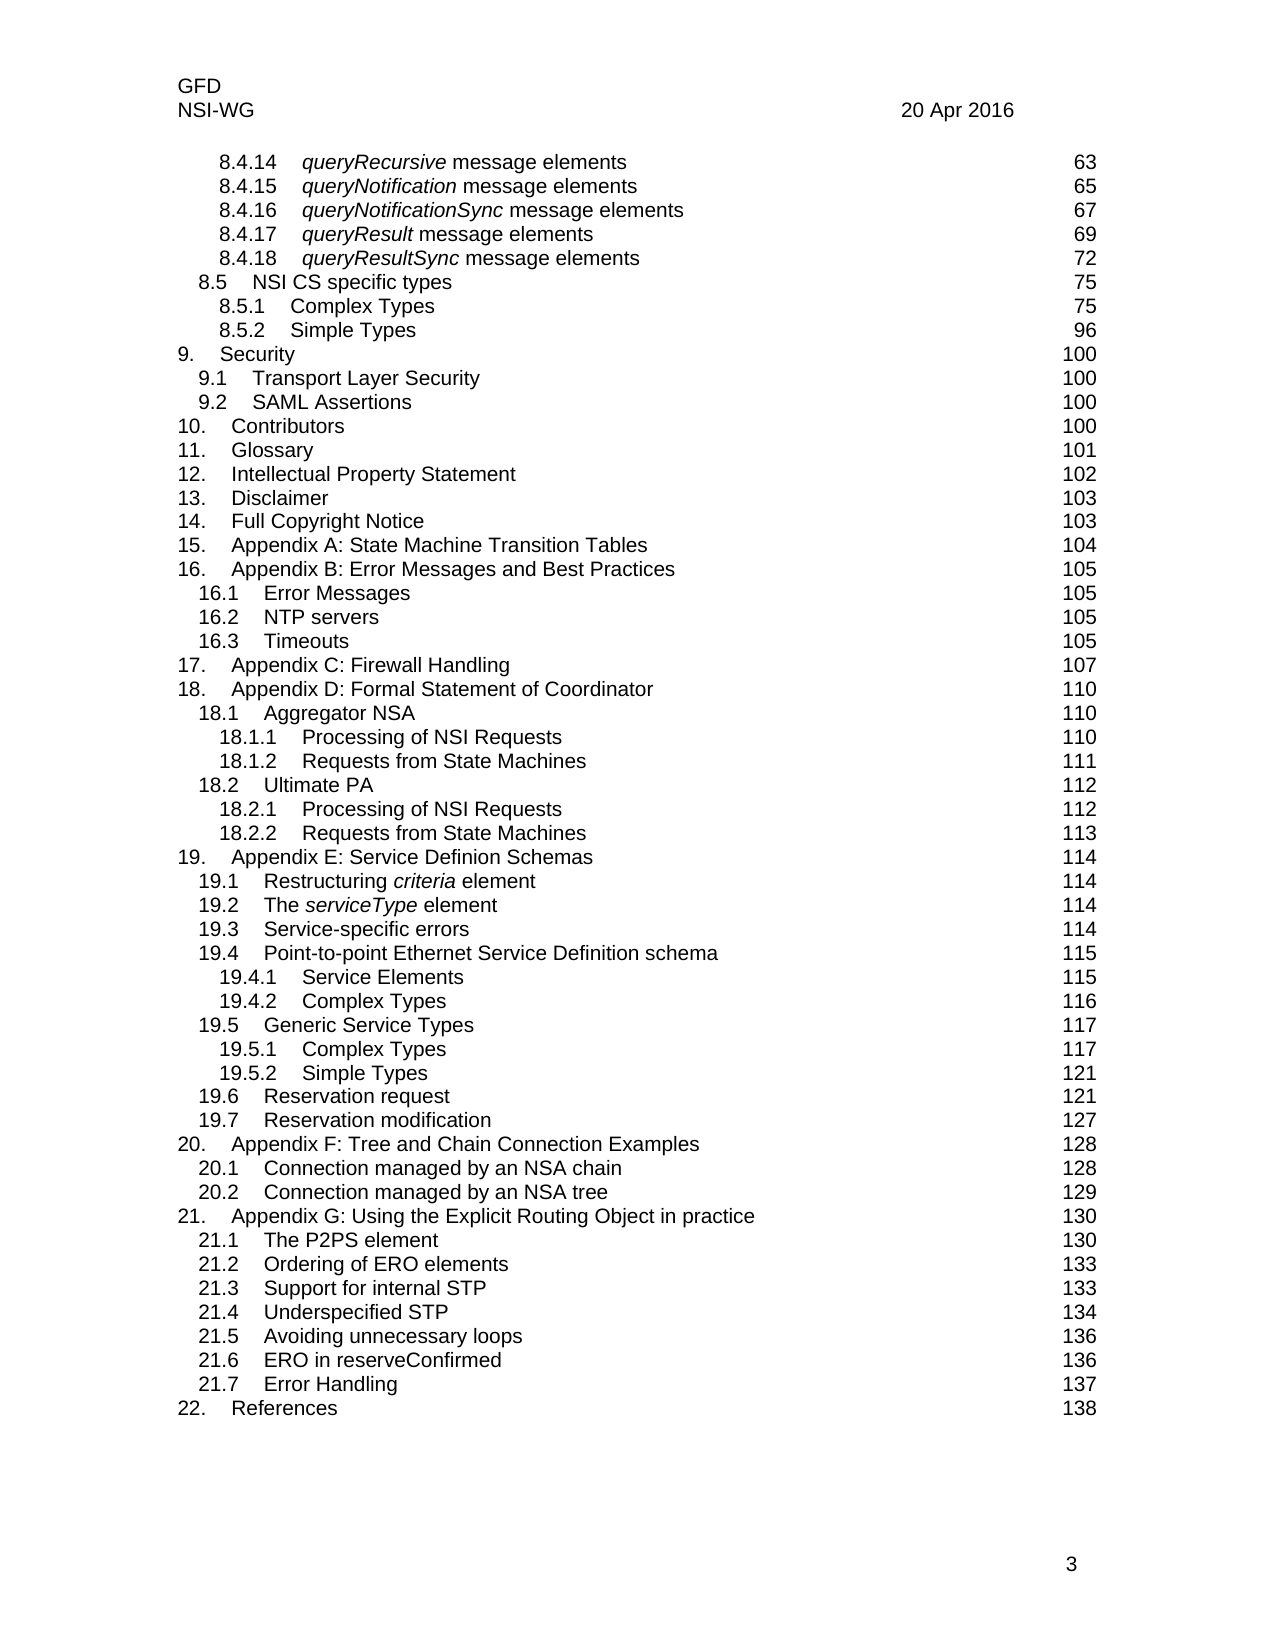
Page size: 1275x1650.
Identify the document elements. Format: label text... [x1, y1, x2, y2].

text 21.7 Error Handling 137 [198, 1372, 1098, 1396]
text 8.4.17 queryResult message elements 69 [219, 222, 1098, 246]
text 8.4.16 queryNotificationSync message elements 67 [219, 198, 1098, 222]
text 18.1.1 Processing of NSI Requests 110 [219, 725, 1098, 749]
text 16.2 NTP servers 105 [198, 605, 1098, 629]
text 21.4 Underspecified STP 134 [198, 1300, 1098, 1324]
text 18. Appendix D: Formal Statement of Coordinator 110 [177, 677, 1098, 701]
text 15. Appendix A: State Machine Transition Tables 104 [177, 533, 1098, 557]
text 8.5.1 Complex Types 75 [219, 294, 1098, 318]
text 20. Appendix F: Tree and Chain Connection Examples 128 [177, 1132, 1098, 1156]
text 18.1 Aggregator NSA 110 [198, 701, 1098, 725]
text 19.6 Reservation request 121 [198, 1084, 1098, 1108]
text 17. Appendix C: Firewall Handling 107 [177, 653, 1098, 677]
text 18.2.2 Requests from State Machines 113 [219, 821, 1098, 845]
text 21.1 The P2PS element 130 [198, 1228, 1098, 1252]
text 8.4.18 queryResultSync message elements 72 [219, 246, 1098, 270]
text 21.2 Ordering of ERO elements 133 [198, 1252, 1098, 1276]
text 21.5 Avoiding unnecessary loops 136 [198, 1324, 1098, 1348]
text 16. Appendix B: Error Messages and Best Practices 105 [177, 557, 1098, 581]
text 12. Intellectual Property Statement 102 [177, 461, 1098, 485]
text 22. References 138 [177, 1396, 1098, 1420]
text 20.2 Connection managed by an NSA tree 129 [198, 1180, 1098, 1204]
text 19.1 Restructuring criteria element 114 [198, 869, 1098, 893]
text 21. Appendix G: Using the Explicit Routing Object in practice 130 [177, 1204, 1098, 1228]
text 18.1.2 Requests from State Machines 111 [219, 749, 1098, 773]
text 19.3 Service-specific errors 114 [198, 917, 1098, 941]
text 19. Appendix E: Service Definion Schemas 114 [177, 845, 1098, 869]
text 9.2 SAML Assertions 100 [198, 389, 1098, 413]
text 11. Glossary 101 [177, 437, 1098, 461]
text 9. Security 100 [177, 342, 1098, 366]
text 13. Disclaimer 103 [177, 485, 1098, 509]
text 21.3 Support for internal STP 133 [198, 1276, 1098, 1300]
text 16.3 Timeouts 105 [198, 629, 1098, 653]
text 8.5.2 Simple Types 96 [219, 318, 1098, 342]
text 8.5 NSI CS specific types 75 [198, 270, 1098, 294]
text 8.4.15 queryNotification message elements 65 [219, 174, 1098, 198]
text 19.5 Generic Service Types 117 [198, 1012, 1098, 1036]
text 19.5.2 Simple Types 121 [219, 1060, 1098, 1084]
text 14. Full Copyright Notice 103 [177, 509, 1098, 533]
text 19.4 Point-to-point Ethernet Service Definition schema 115 [198, 941, 1098, 964]
text 19.7 Reservation modification 127 [198, 1108, 1098, 1132]
text 19.5.1 Complex Types 117 [219, 1036, 1098, 1060]
text 8.4.14 queryRecursive message elements 63 [219, 150, 1098, 174]
text 19.4.2 Complex Types 116 [219, 988, 1098, 1012]
text 18.2 Ultimate PA 112 [198, 773, 1098, 797]
text 19.2 The serviceType element 114 [198, 893, 1098, 917]
text 16.1 Error Messages 105 [198, 581, 1098, 605]
text 19.4.1 Service Elements 115 [219, 964, 1098, 988]
text 20.1 Connection managed by an NSA chain 128 [198, 1156, 1098, 1180]
text 21.6 ERO in reserveConfirmed 136 [198, 1348, 1098, 1372]
text 9.1 Transport Layer Security 100 [198, 366, 1098, 389]
text 18.2.1 Processing of NSI Requests 112 [219, 797, 1098, 821]
text 10. Contributors 100 [177, 413, 1098, 437]
